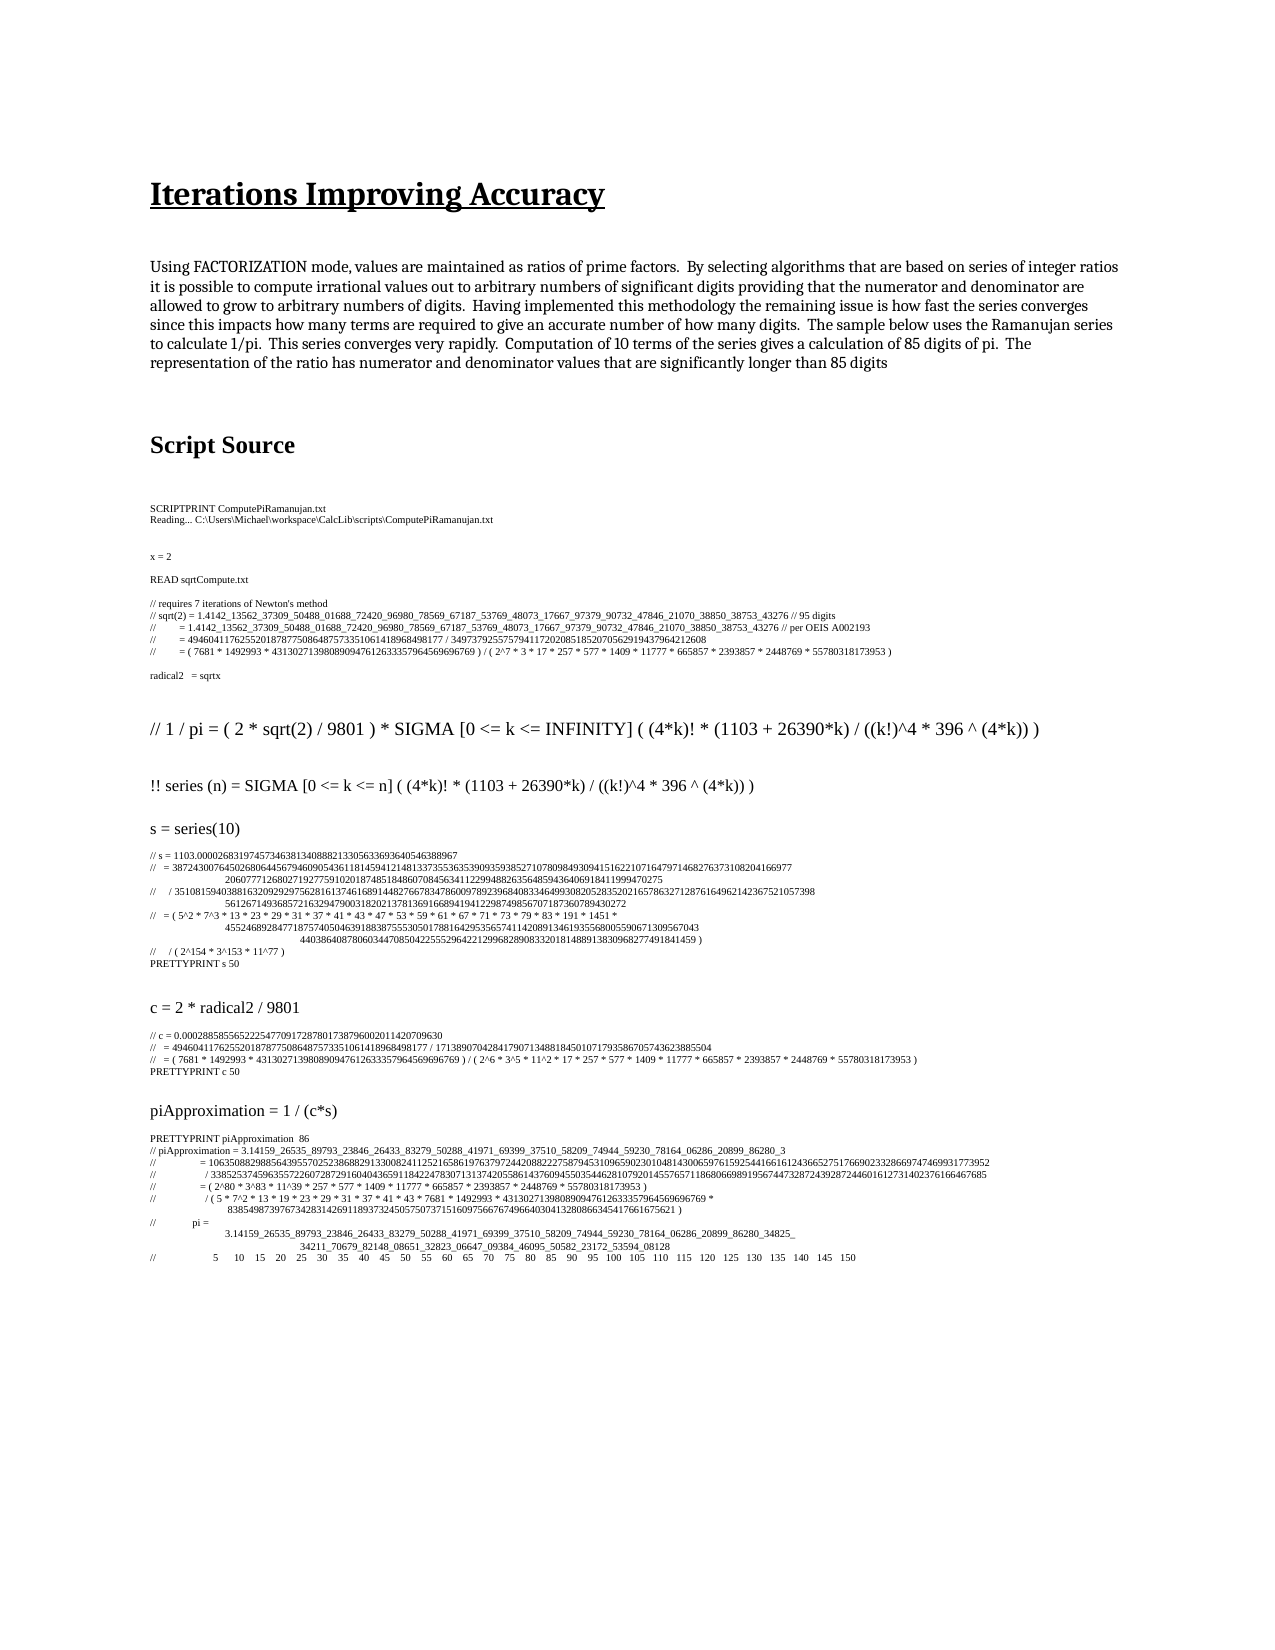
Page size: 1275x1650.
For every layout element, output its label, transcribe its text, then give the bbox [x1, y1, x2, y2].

text piApproximation = 1 / (c*s) [150, 1101, 1125, 1120]
text Using FACTORIZATION mode, values are maintained as ratios of prime factors. By selecting algorithms that are based on series of integer ratios it is possible to compute irrational values out to arbitrary numbers of significant digits providing that the numerator and denominator are allowed to grow to arbitrary numbers of digits. Having implemented this methodology the remaining issue is how fast the series converges since this impacts how many terms are required to give an accurate number of how many digits. The sample below uses the Ramanujan series to calculate 1/pi. This series converges very rapidly. Computation of 10 terms of the series gives a calculation of 85 digits of pi. The representation of the ratio has numerator and denominator values that are significantly longer than 85 digits [150, 258, 1125, 373]
text c = 2 * radical2 / 9801 [150, 998, 1125, 1017]
text // 1 / pi = ( 2 * sqrt(2) / 9801 ) * SIGMA [0 <= k <= INFINITY] ( (4*k)! * (1103 + 26390*k) / ((k!)^4 * 396 ^ (4*k)) ) [150, 718, 1125, 739]
text Script Source [150, 430, 1125, 459]
text s = series(10) [150, 818, 1125, 838]
text 4403864087806034470850422555296422129968289083320181488913830968277491841459 ) [225, 933, 1125, 946]
subtitle Iterations Improving Accuracy [150, 175, 1125, 213]
text // = ( 5^2 * 7^3 * 13 * 23 * 29 * 31 * 37 * 41 * 43 * 47 * 53 * 59 * 61 * 67 * 71 * 73 * 79 * 83 * 191 * 1451 * [150, 909, 1125, 922]
text !! series (n) = SIGMA [0 <= k <= n] ( (4*k)! * (1103 + 26390*k) / ((k!)^4 * 396 ^ (4*k)) ) [150, 775, 1125, 794]
